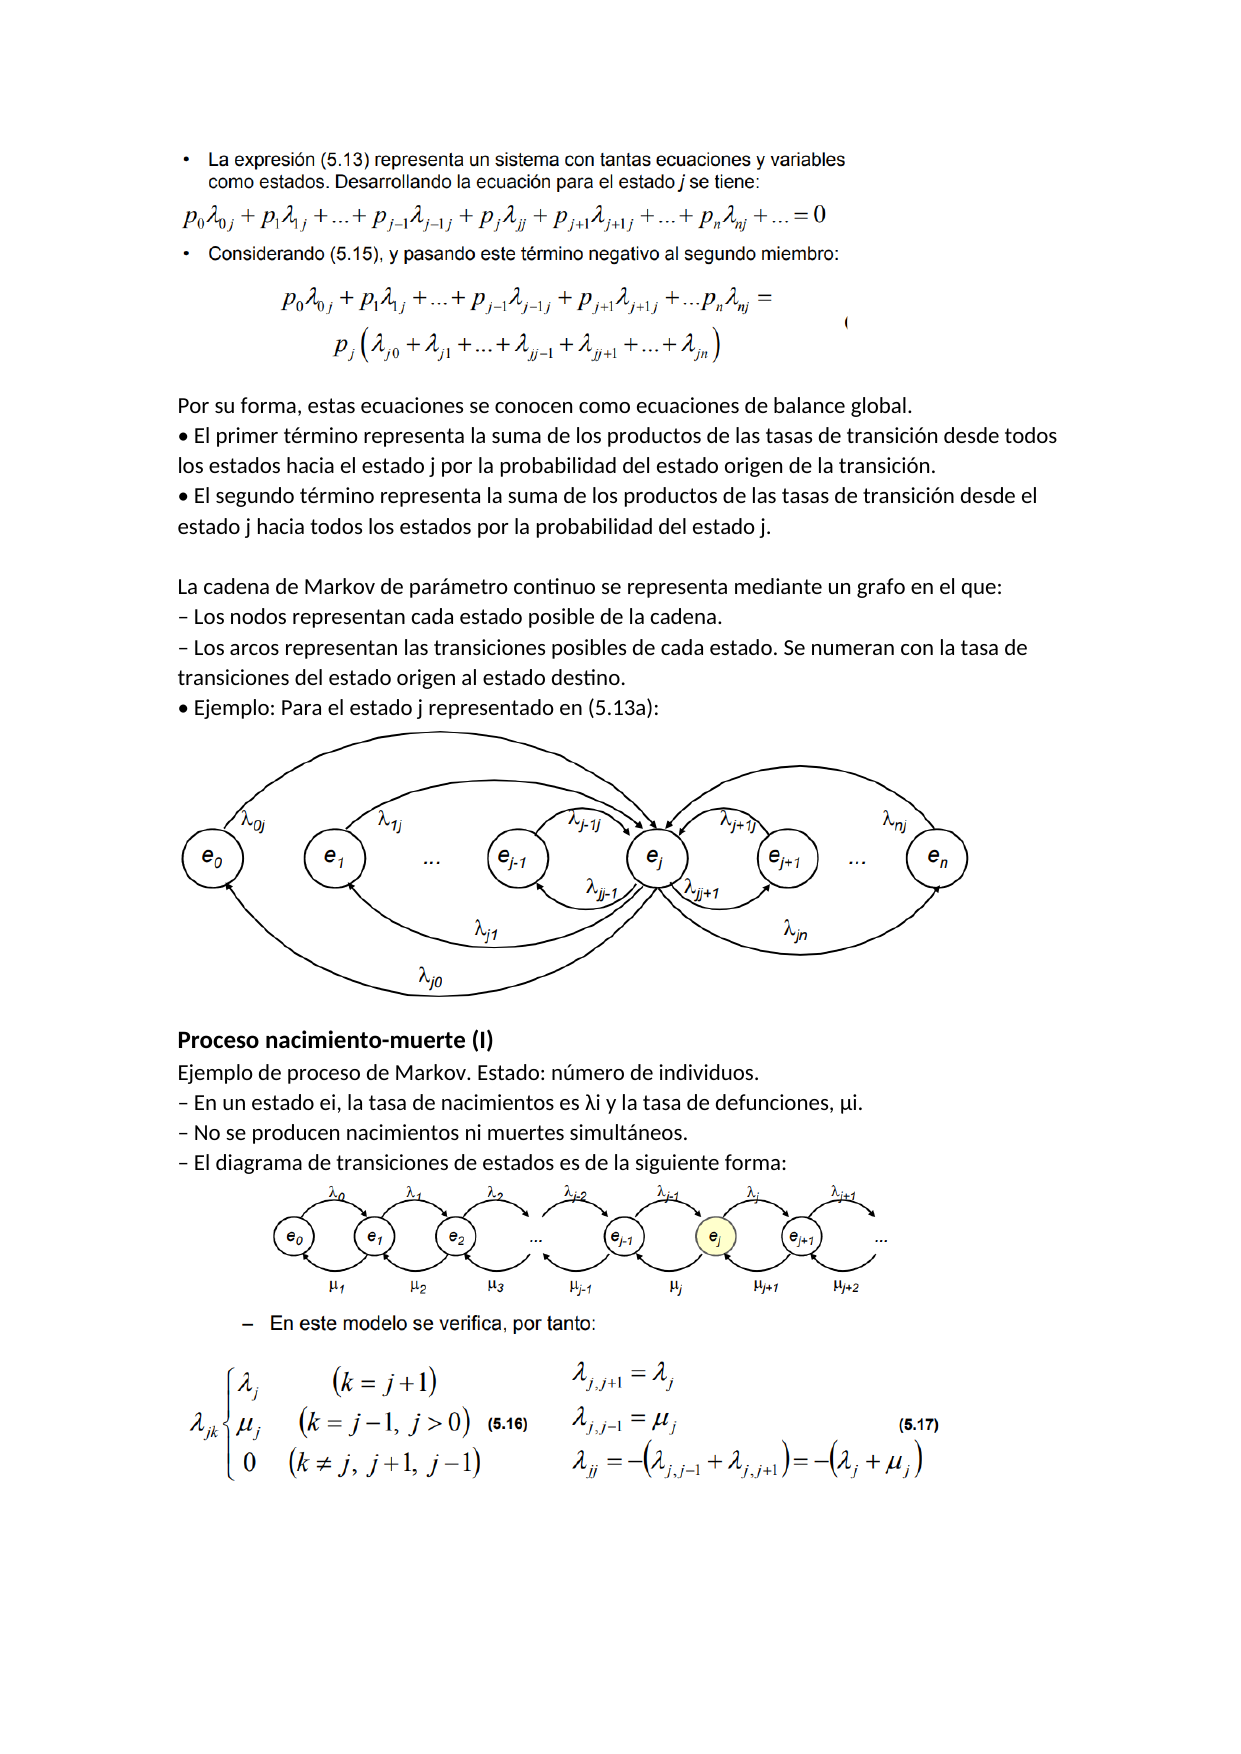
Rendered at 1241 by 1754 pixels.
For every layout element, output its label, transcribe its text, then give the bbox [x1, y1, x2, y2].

text – No se producen nacimientos ni muertes simultáneos. [177, 1118, 1063, 1146]
text – Los nodos representan cada estado posible de la cadena. [177, 602, 1063, 630]
text – En un estado ei, la tasa de nacimientos es λi y la tasa de defunciones, µi. [177, 1088, 1063, 1116]
text Ejemplo de proceso de Markov. Estado: número de individuos. [177, 1058, 1063, 1086]
text Proceso nacimiento-muerte (I) [177, 1025, 1063, 1055]
text – Los arcos representan las transiciones posibles de cada estado. Se numeran con la tasa de transiciones del estado origen al estado destino. [177, 633, 1063, 691]
picture [177, 147, 848, 372]
text • El primer término representa la suma de los productos de las tasas de transición desde todos los estados hacia el estado j por la probabilidad del estado origen de la transición. [177, 421, 1063, 479]
picture [177, 723, 973, 1006]
picture [177, 1178, 951, 1490]
text – El diagrama de transiciones de estados es de la siguiente forma: [177, 1148, 1063, 1176]
text • El segundo término representa la suma de los productos de las tasas de transición desde el estado j hacia todos los estados por la probabilidad del estado j. [177, 482, 1063, 540]
text • Ejemplo: Para el estado j representado en (5.13a): [177, 693, 1063, 721]
text Por su forma, estas ecuaciones se conocen como ecuaciones de balance global. [177, 391, 1063, 419]
text La cadena de Markov de parámetro continuo se representa mediante un grafo en el que: [177, 572, 1063, 600]
